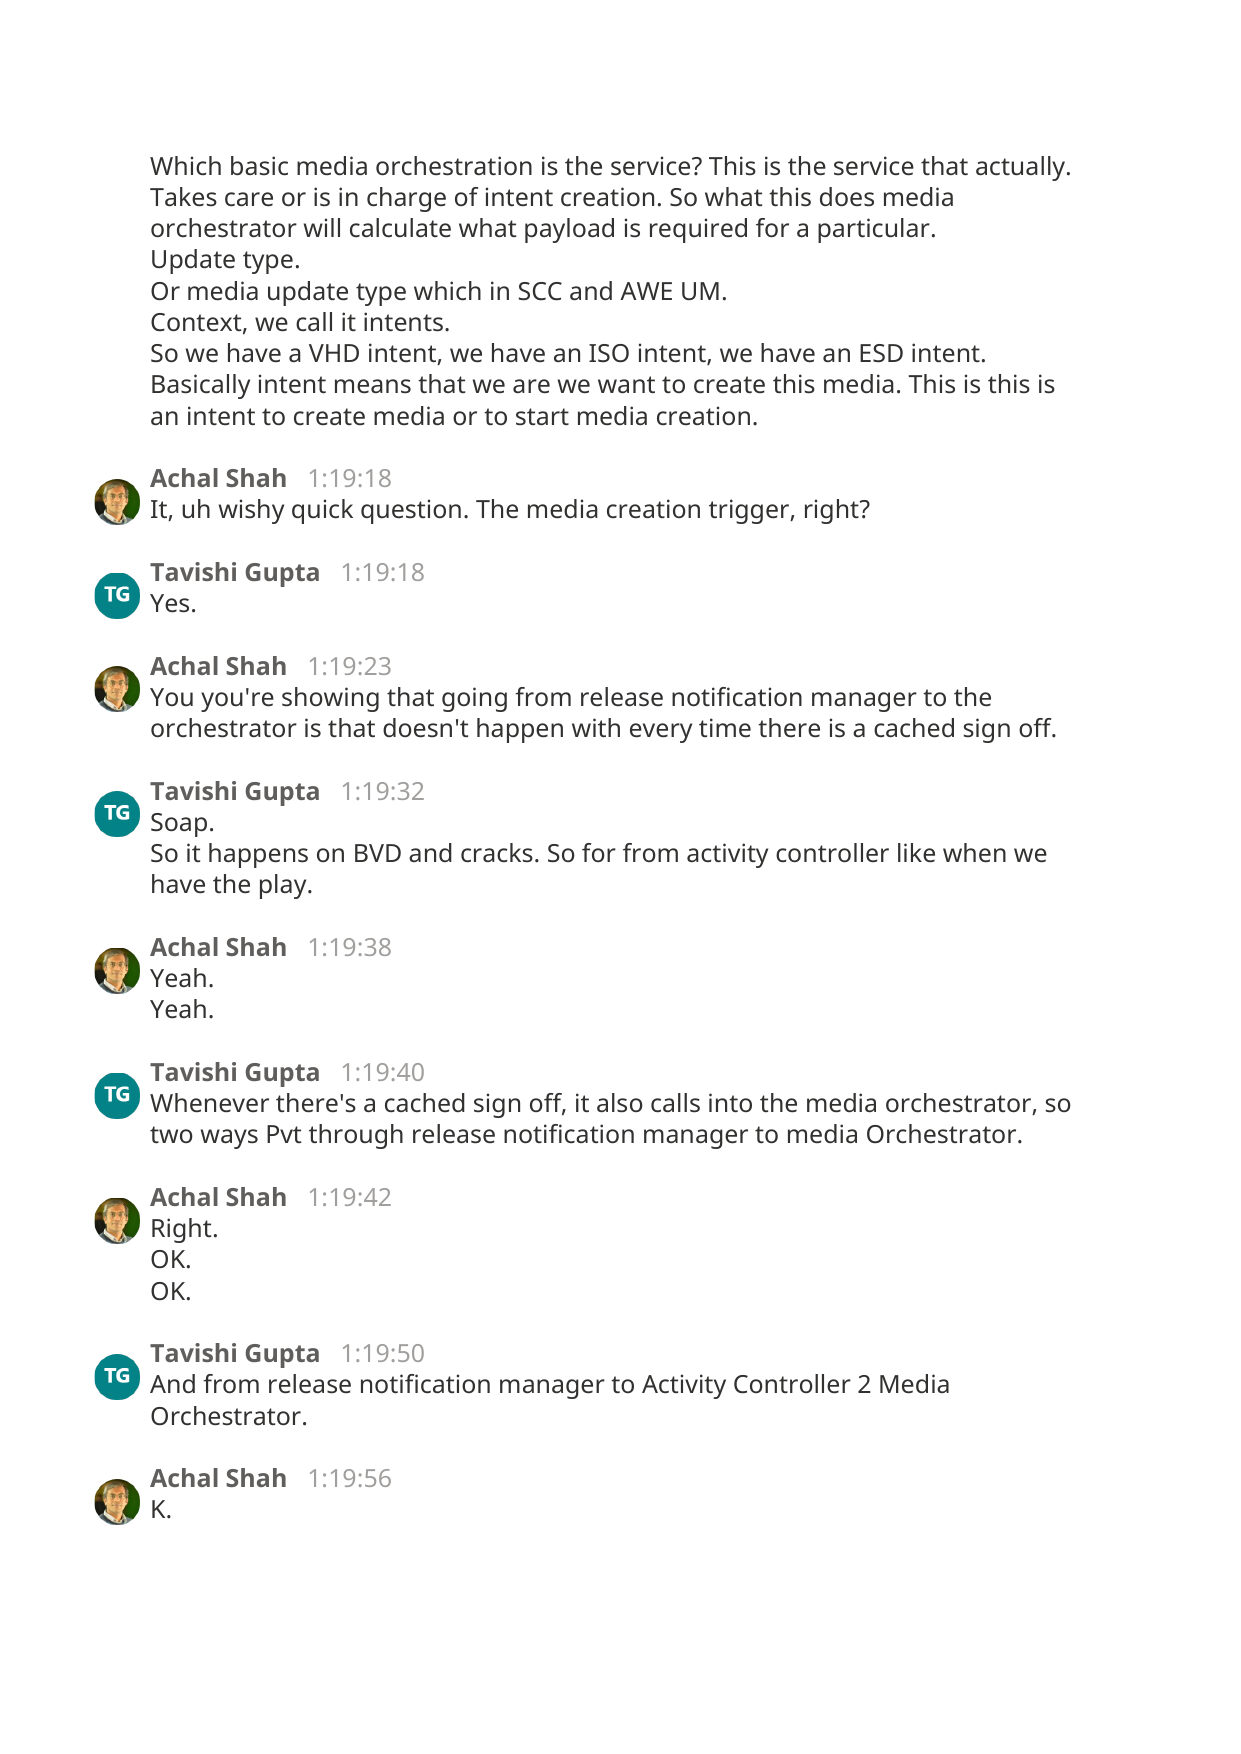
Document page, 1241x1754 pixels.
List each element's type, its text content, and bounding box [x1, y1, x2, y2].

text Achal Shah 1:19:42 Right. OK. OK. [150, 1150, 1090, 1306]
picture [94, 1354, 140, 1400]
picture [94, 1198, 140, 1244]
picture [94, 479, 140, 525]
text Achal Shah 1:19:38 Yeah. Yeah. [150, 900, 1090, 1025]
text Tavishi Gupta 1:19:32 Soap. So it happens on BVD and cracks. So for from activity controller like when we have the play. [150, 744, 1090, 900]
picture [94, 1479, 140, 1525]
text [150, 150, 1090, 431]
picture [94, 573, 140, 619]
text Achal Shah 1:19:23 You you're showing that going from release notification manager to the orchestrator is that doesn't happen with every time there is a cached sign off. [150, 619, 1090, 744]
picture [94, 1073, 140, 1119]
picture [94, 948, 140, 994]
picture [94, 791, 140, 837]
text Achal Shah 1:19:56 K. [150, 1431, 1090, 1525]
text Tavishi Gupta 1:19:18 Yes. [150, 525, 1090, 619]
text Tavishi Gupta 1:19:50 And from release notification manager to Activity Controller 2 Media Orchestrator. [150, 1306, 1090, 1431]
picture [94, 666, 140, 712]
text Tavishi Gupta 1:19:40 Whenever there's a cached sign off, it also calls into the media orchestrator, so two ways Pvt through release notification manager to media Orchestrator. [150, 1025, 1090, 1150]
text Achal Shah 1:19:18 It, uh wishy quick question. The media creation trigger, right? [150, 431, 1090, 525]
